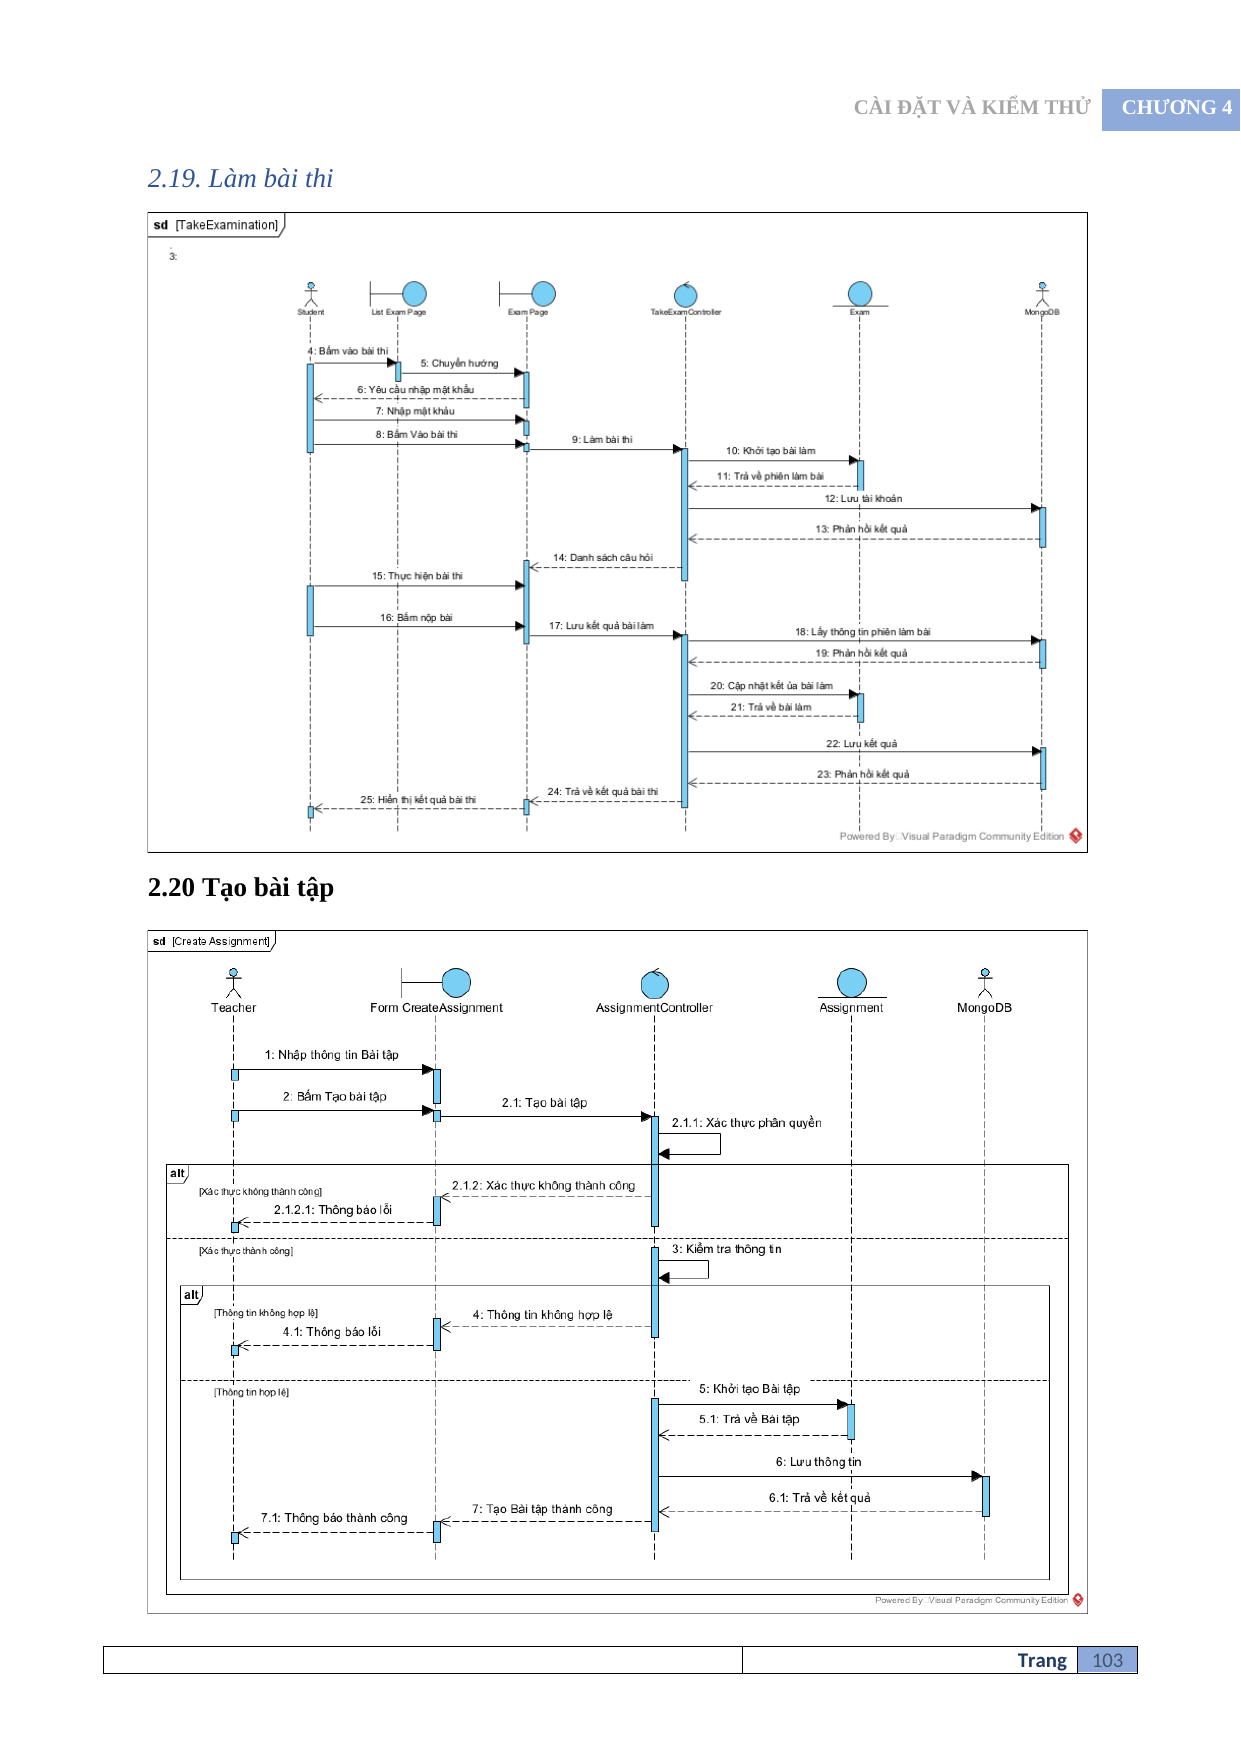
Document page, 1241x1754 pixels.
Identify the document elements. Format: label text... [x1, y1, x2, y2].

text 2.20 Tạo bài tập [148, 871, 1122, 903]
picture [147, 930, 1088, 1614]
subtitle 2.19. Làm bài thi [148, 163, 1122, 194]
picture [147, 212, 1088, 853]
